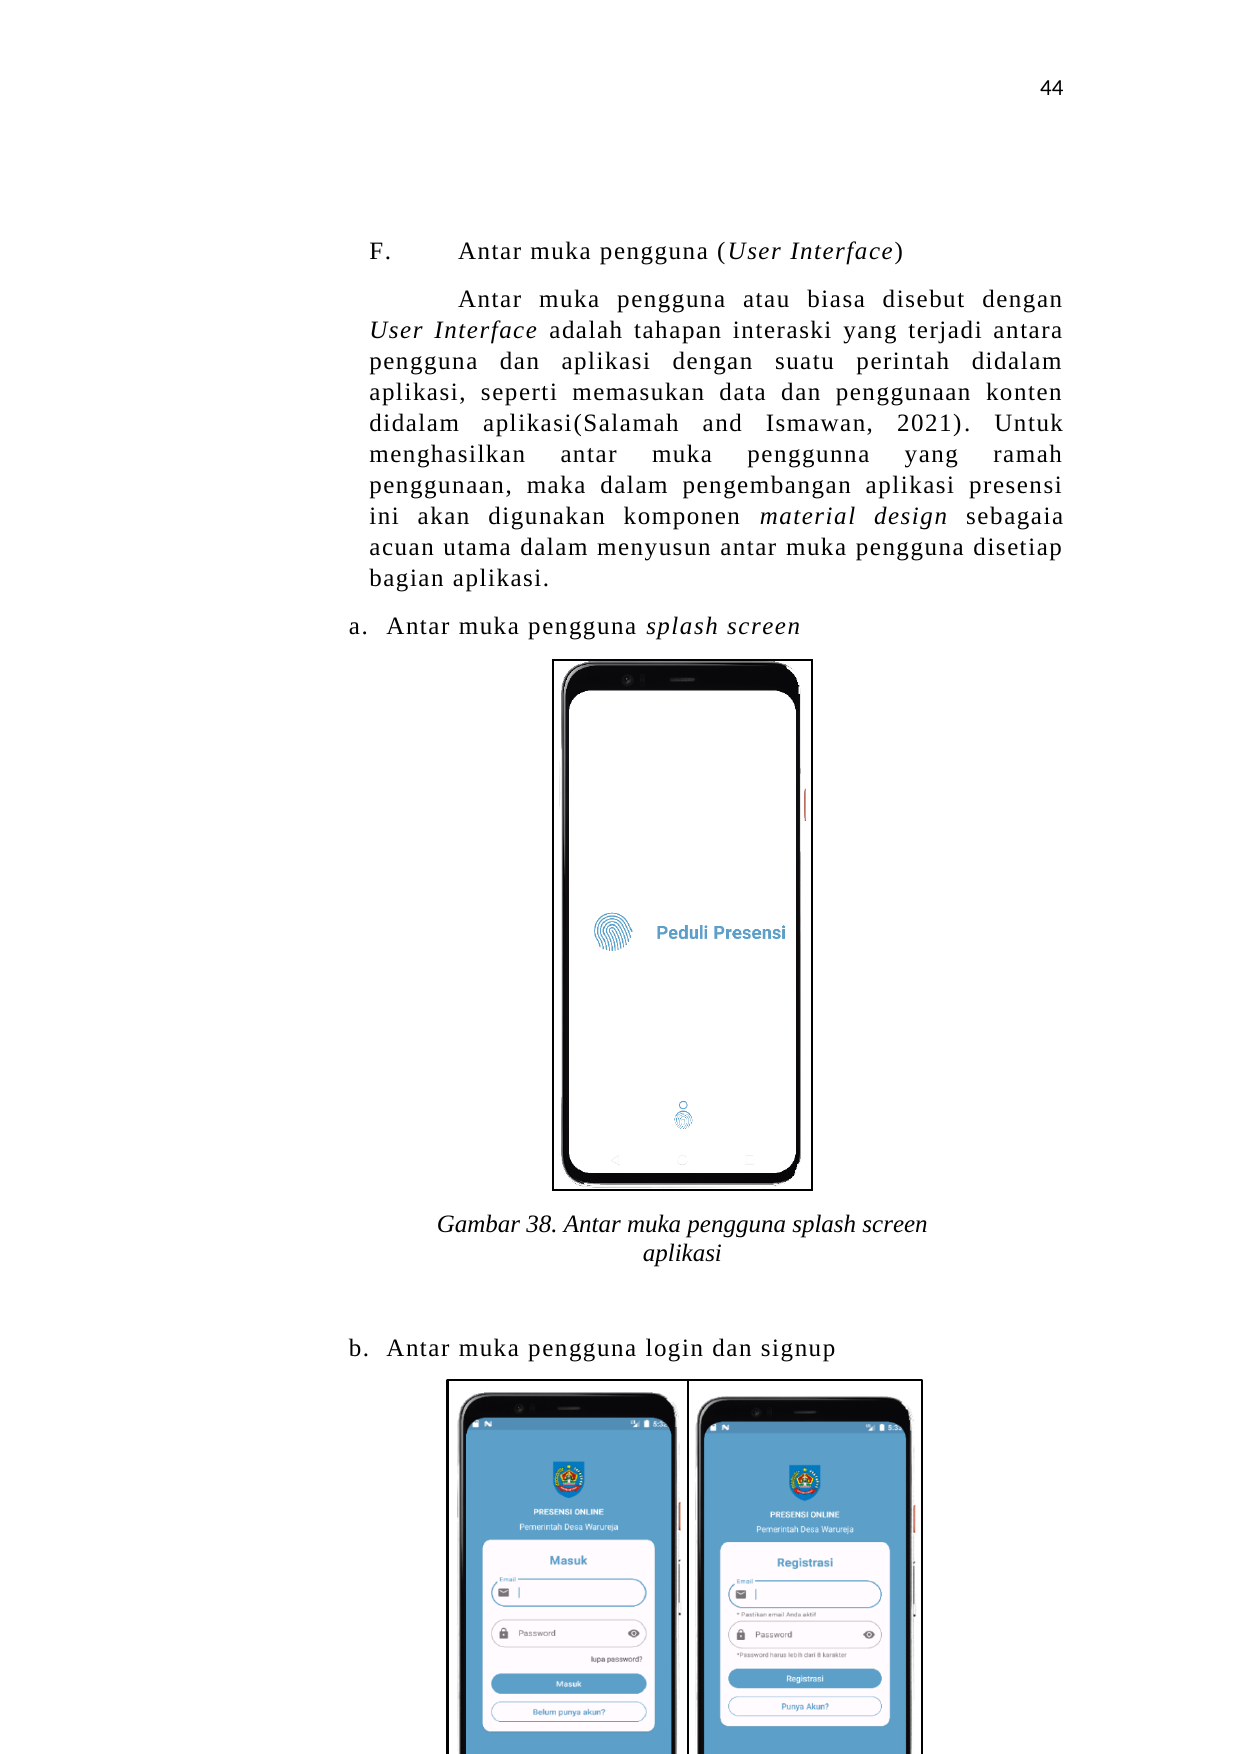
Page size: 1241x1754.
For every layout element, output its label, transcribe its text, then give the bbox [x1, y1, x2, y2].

picture [554, 661, 811, 1189]
picture [449, 1381, 687, 1754]
subtitle Antar muka pengguna splash screen [349, 611, 1063, 640]
subtitle Antar muka pengguna atau biasa disebut dengan User Interface adalah tahapan interaski yang terjadi antara pengguna dan aplikasi dengan suatu perintah didalam aplikasi, seperti memasukan data dan penggunaan konten didalam aplikasi(Salamah and Ismawan, 2021). Untuk menghasilkan antar muka penggunna yang ramah penggunaan, maka dalam pengembangan aplikasi presensi ini akan digunakan komponen material design sebagaia acuan utama dalam menyusun antar muka pengguna disetiap bagian aplikasi. [369, 284, 1063, 592]
subtitle Antar muka pengguna (User Interface) [369, 236, 1063, 265]
picture [689, 1381, 921, 1754]
subtitle Antar muka pengguna login dan signup [349, 1333, 1063, 1362]
